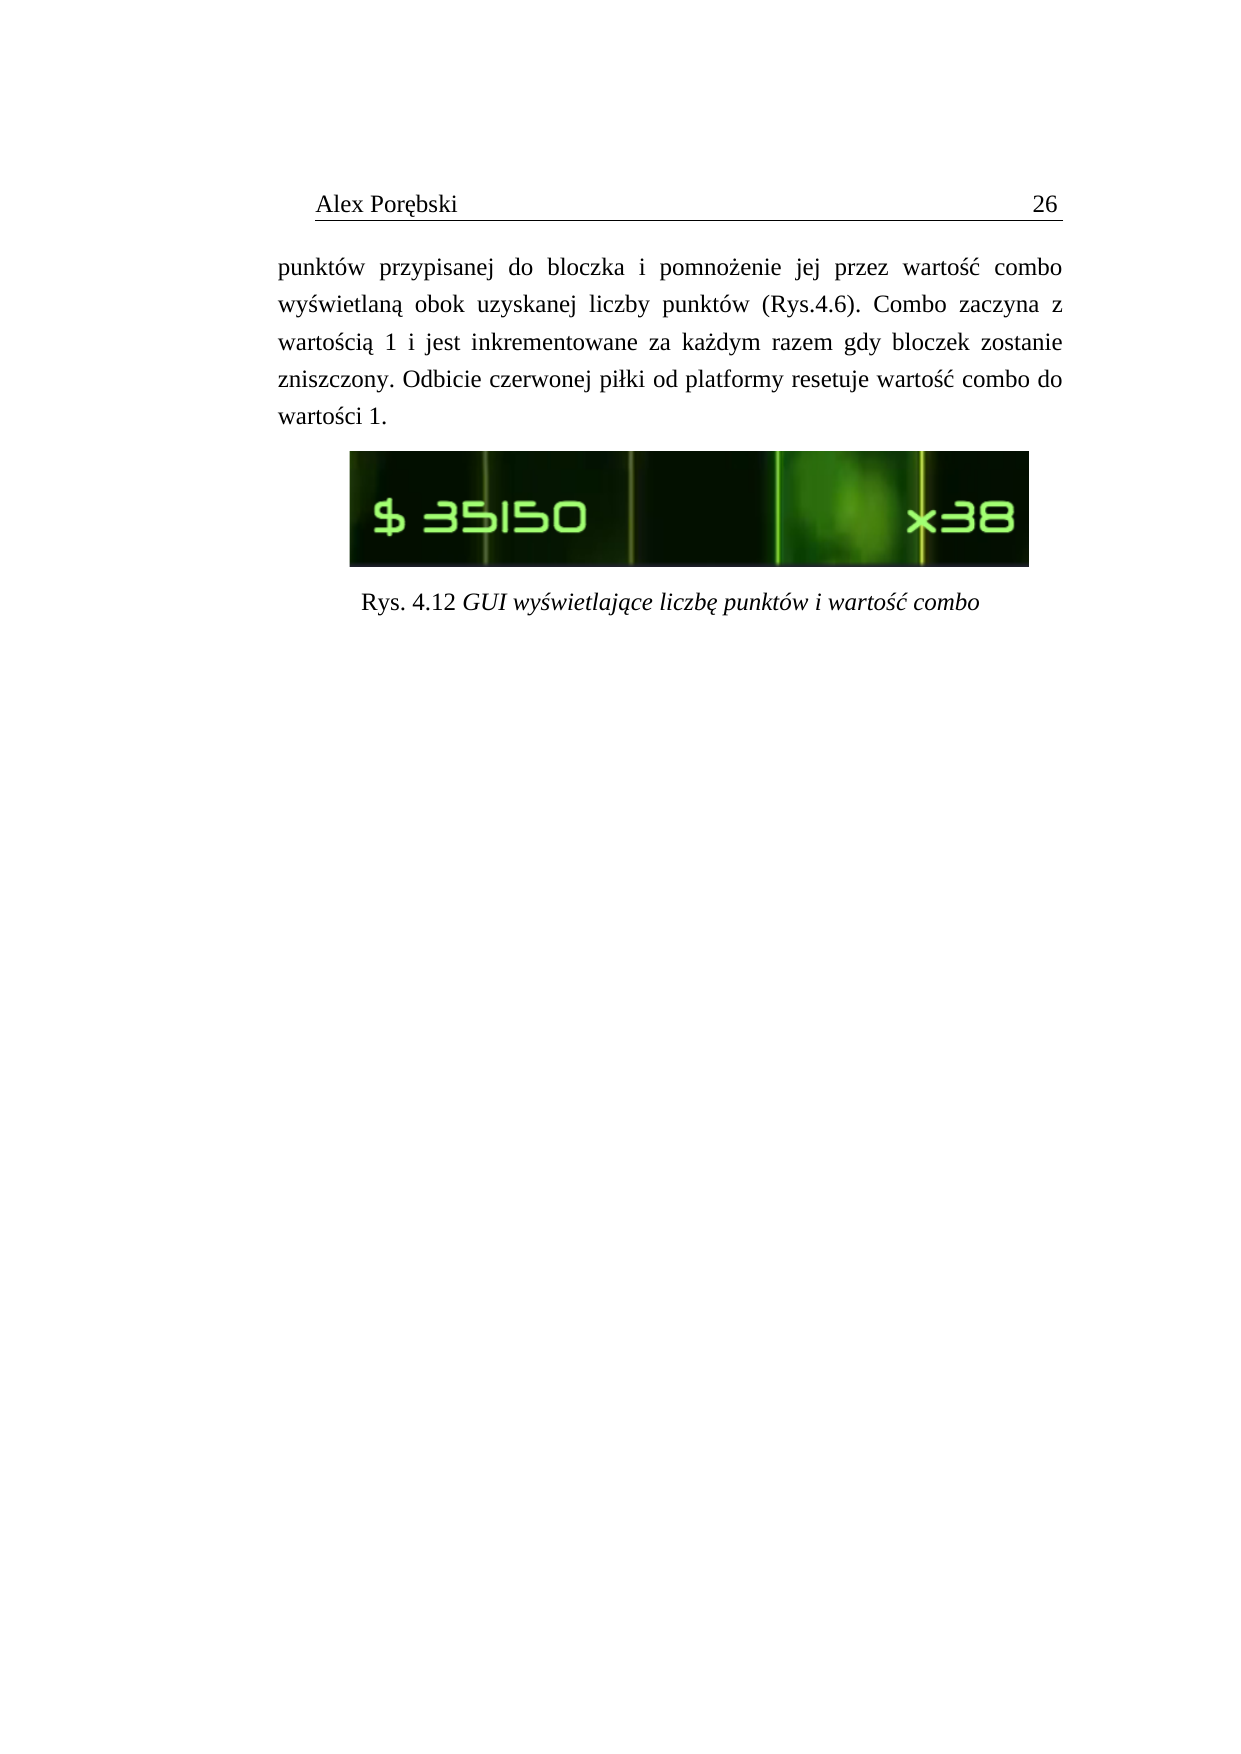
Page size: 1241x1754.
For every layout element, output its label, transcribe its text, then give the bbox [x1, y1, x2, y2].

picture [349, 451, 1029, 567]
